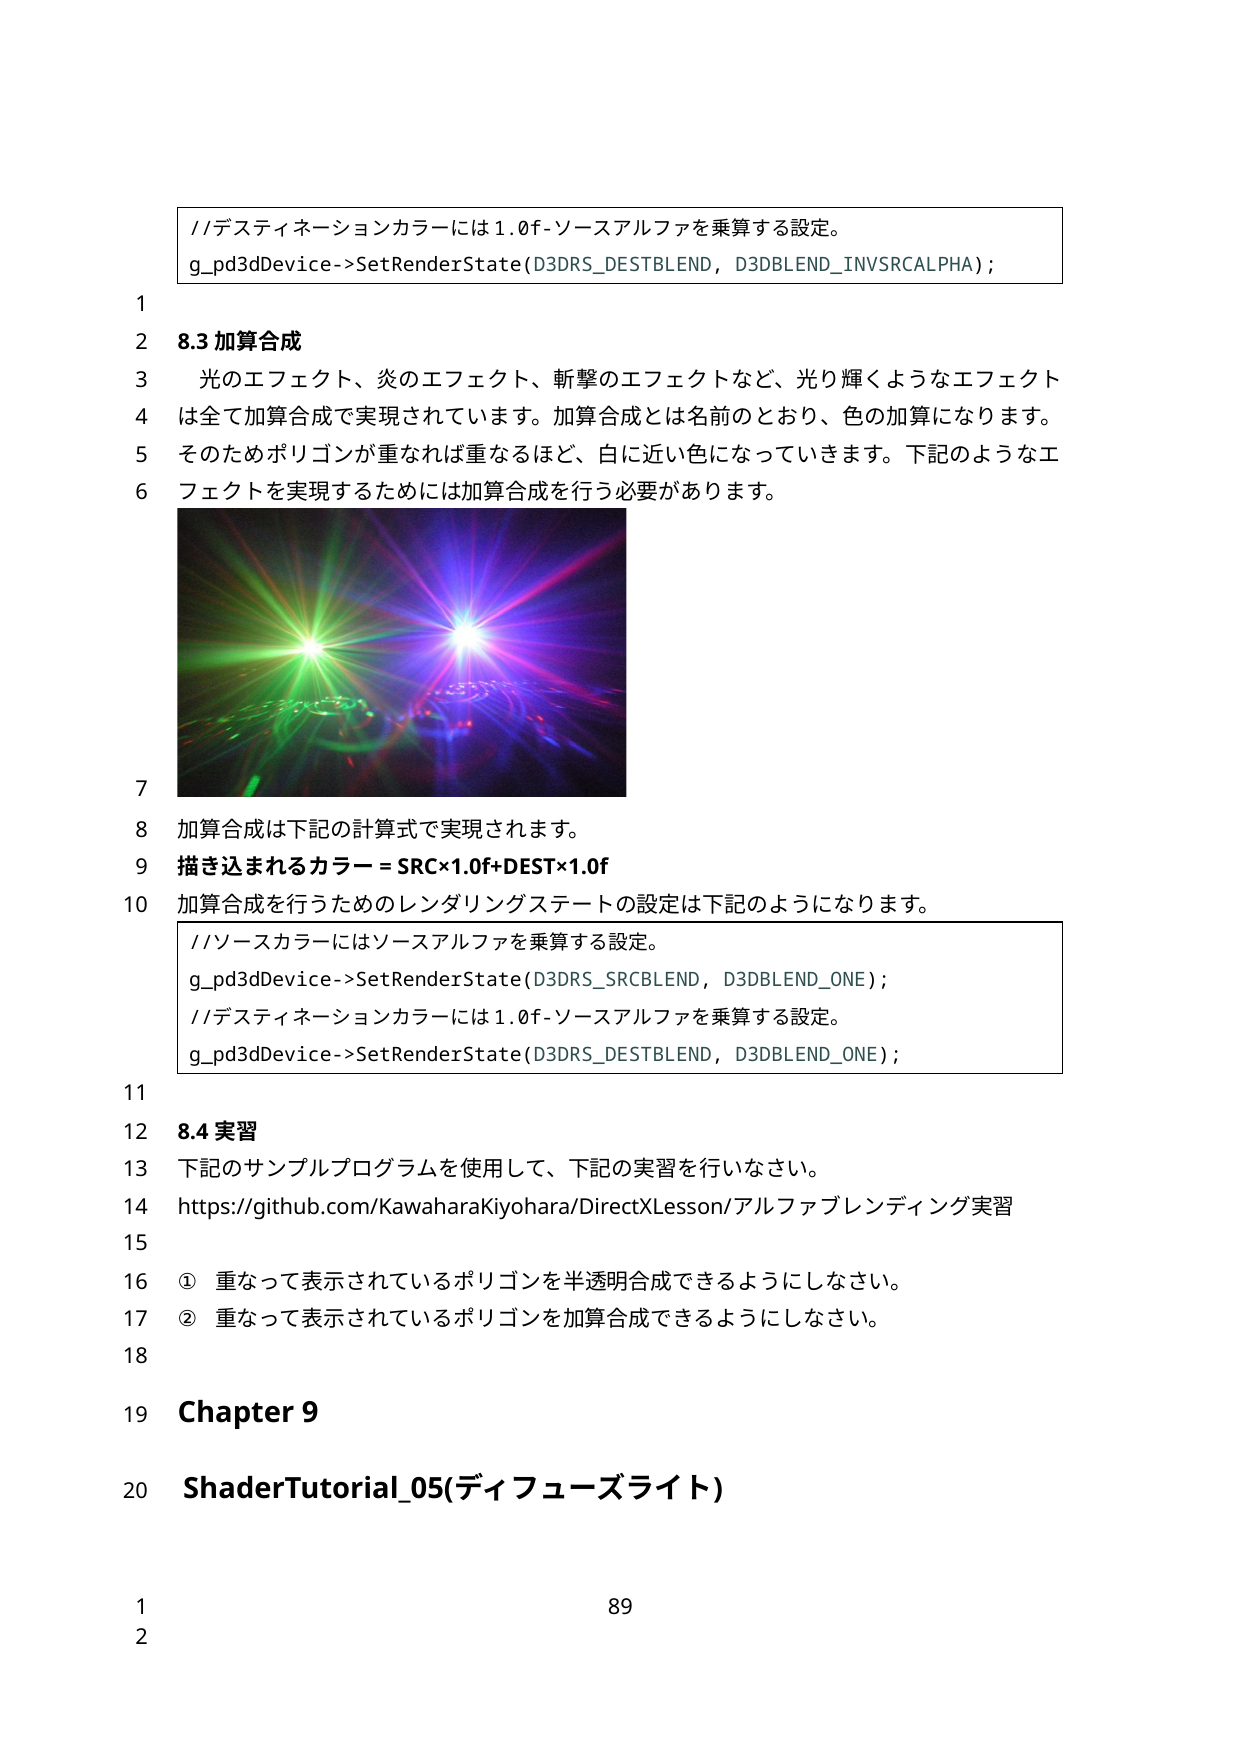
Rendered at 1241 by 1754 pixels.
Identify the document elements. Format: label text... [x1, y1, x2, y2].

text Chapter 9 [177, 1373, 1063, 1448]
text 8.3 加算合成 [177, 321, 1063, 359]
text 下記のサンプルプログラムを使用して、下記の実習を行いなさい。 [177, 1148, 1063, 1186]
list 重なって表示されているポリゴンを加算合成できるようにしなさい。 [177, 1298, 1063, 1336]
text 加算合成は下記の計算式で実現されます。 [177, 809, 1063, 846]
text 加算合成を行うためのレンダリングステートの設定は下記のようになります。 [177, 884, 1063, 921]
text 8.4 実習 [177, 1111, 1063, 1148]
picture [177, 508, 627, 797]
text ShaderTutorial_05(ディフューズライト) [177, 1448, 1063, 1523]
text 光のエフェクト、炎のエフェクト、斬撃のエフェクトなど、光り輝くようなエフェクトは全て加算合成で実現されています。加算合成とは名前のとおり、色の加算になります。そのためポリゴンが重なれば重なるほど、白に近い色になっていきます。下記のようなエフェクトを実現するためには加算合成を行う必要があります。 [177, 359, 1063, 509]
text https://github.com/KawaharaKiyohara/DirectXLesson/アルファブレンディング実習 [177, 1186, 1063, 1223]
text 描き込まれるカラー = SRC×1.0f+DEST×1.0f [177, 846, 1063, 884]
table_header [178, 208, 1062, 283]
list 重なって表示されているポリゴンを半透明合成できるようにしなさい。 [177, 1261, 1063, 1298]
table_header //ソースカラーにはソースアルファを乗算する設定。 g_pd3dDevice->SetRenderState(D3DRS_SRCBLEND, D3DBLEND_ONE); //デスティネーションカラーには1.0f-ソースアルファを乗算する設定。 g_pd3dDevice->SetRenderState(D3DRS_DESTBLEND, D3DBLEND_ONE); [178, 923, 1062, 1072]
